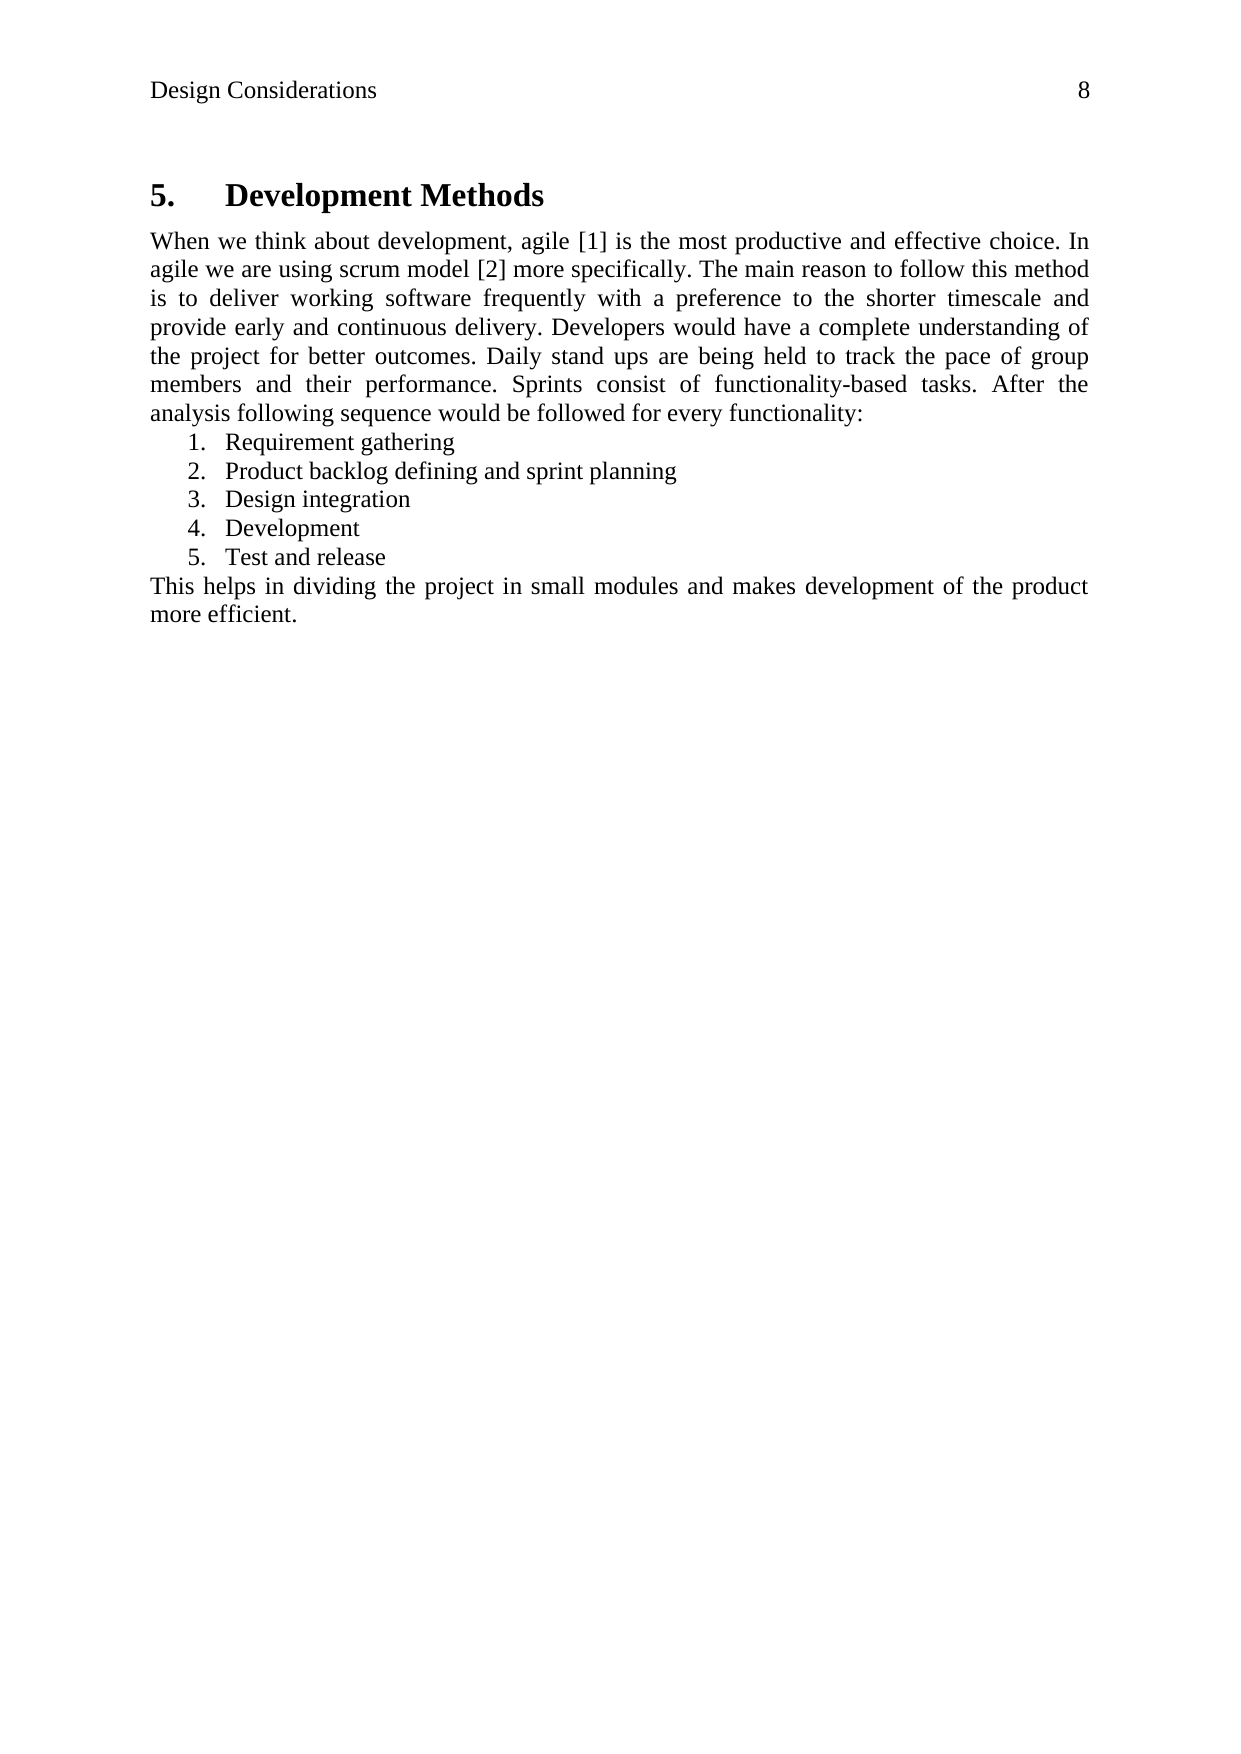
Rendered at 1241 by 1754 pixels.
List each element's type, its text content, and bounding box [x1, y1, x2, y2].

list Design integration [187, 484, 1090, 513]
text When we think about development, agile is the most productive and effective choice. In agile we are using scrum model more specifically. The main reason to follow this method is to deliver working software frequently with a preference to the shorter timescale and provide early and continuous delivery. Developers would have a complete understanding of the project for better outcomes. Daily stand ups are being held to track the pace of group members and their performance. Sprints consist of functionality-based tasks. After the analysis following sequence would be followed for every functionality: [150, 226, 1090, 427]
subtitle Development Methods [150, 175, 1090, 213]
text This helps in dividing the project in small modules and makes development of the product more efficient. [150, 571, 1090, 628]
list Test and release [187, 542, 1090, 571]
list Product backlog defining and sprint planning [187, 456, 1090, 484]
list Development [187, 513, 1090, 542]
list Requirement gathering [187, 427, 1090, 456]
